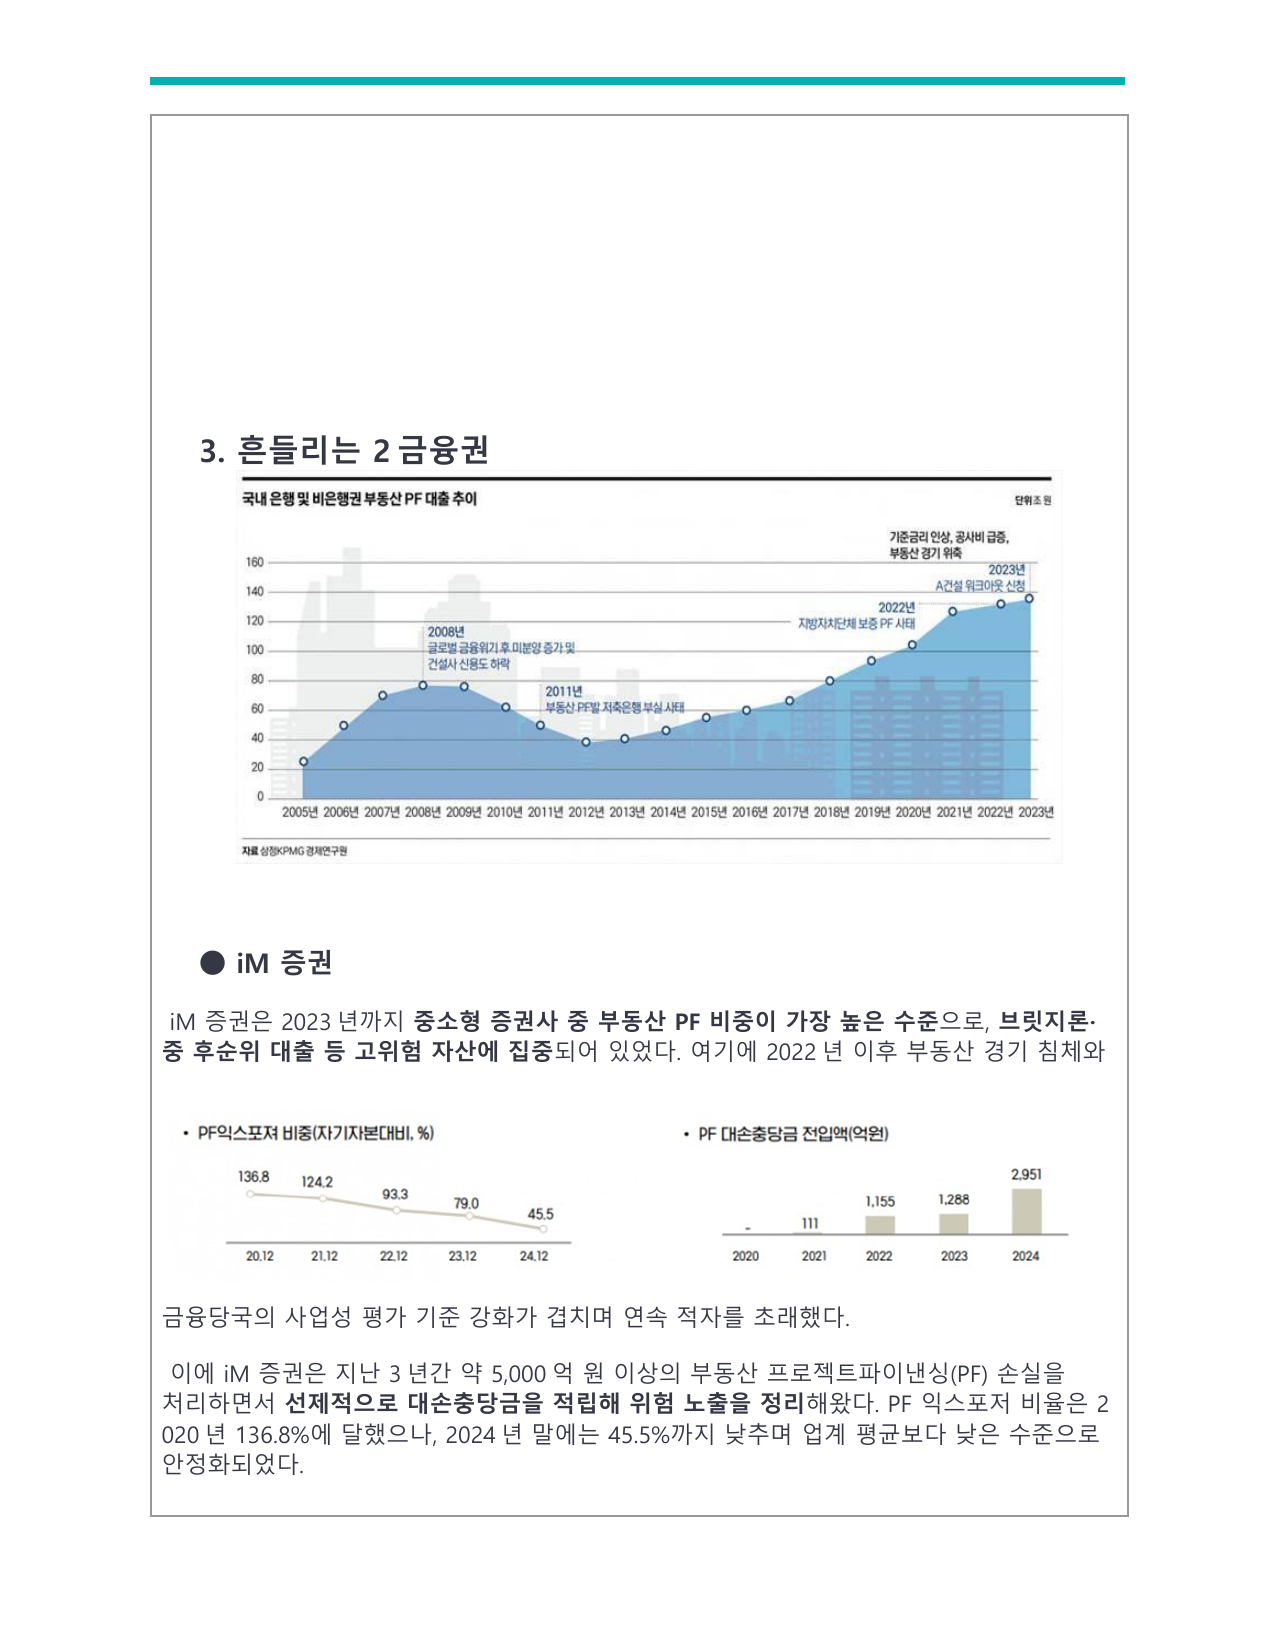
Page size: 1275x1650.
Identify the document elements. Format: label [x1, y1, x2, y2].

picture [236, 470, 1063, 864]
table_cell [152, 116, 1127, 1514]
picture [150, 77, 1125, 85]
picture [169, 1110, 1102, 1283]
